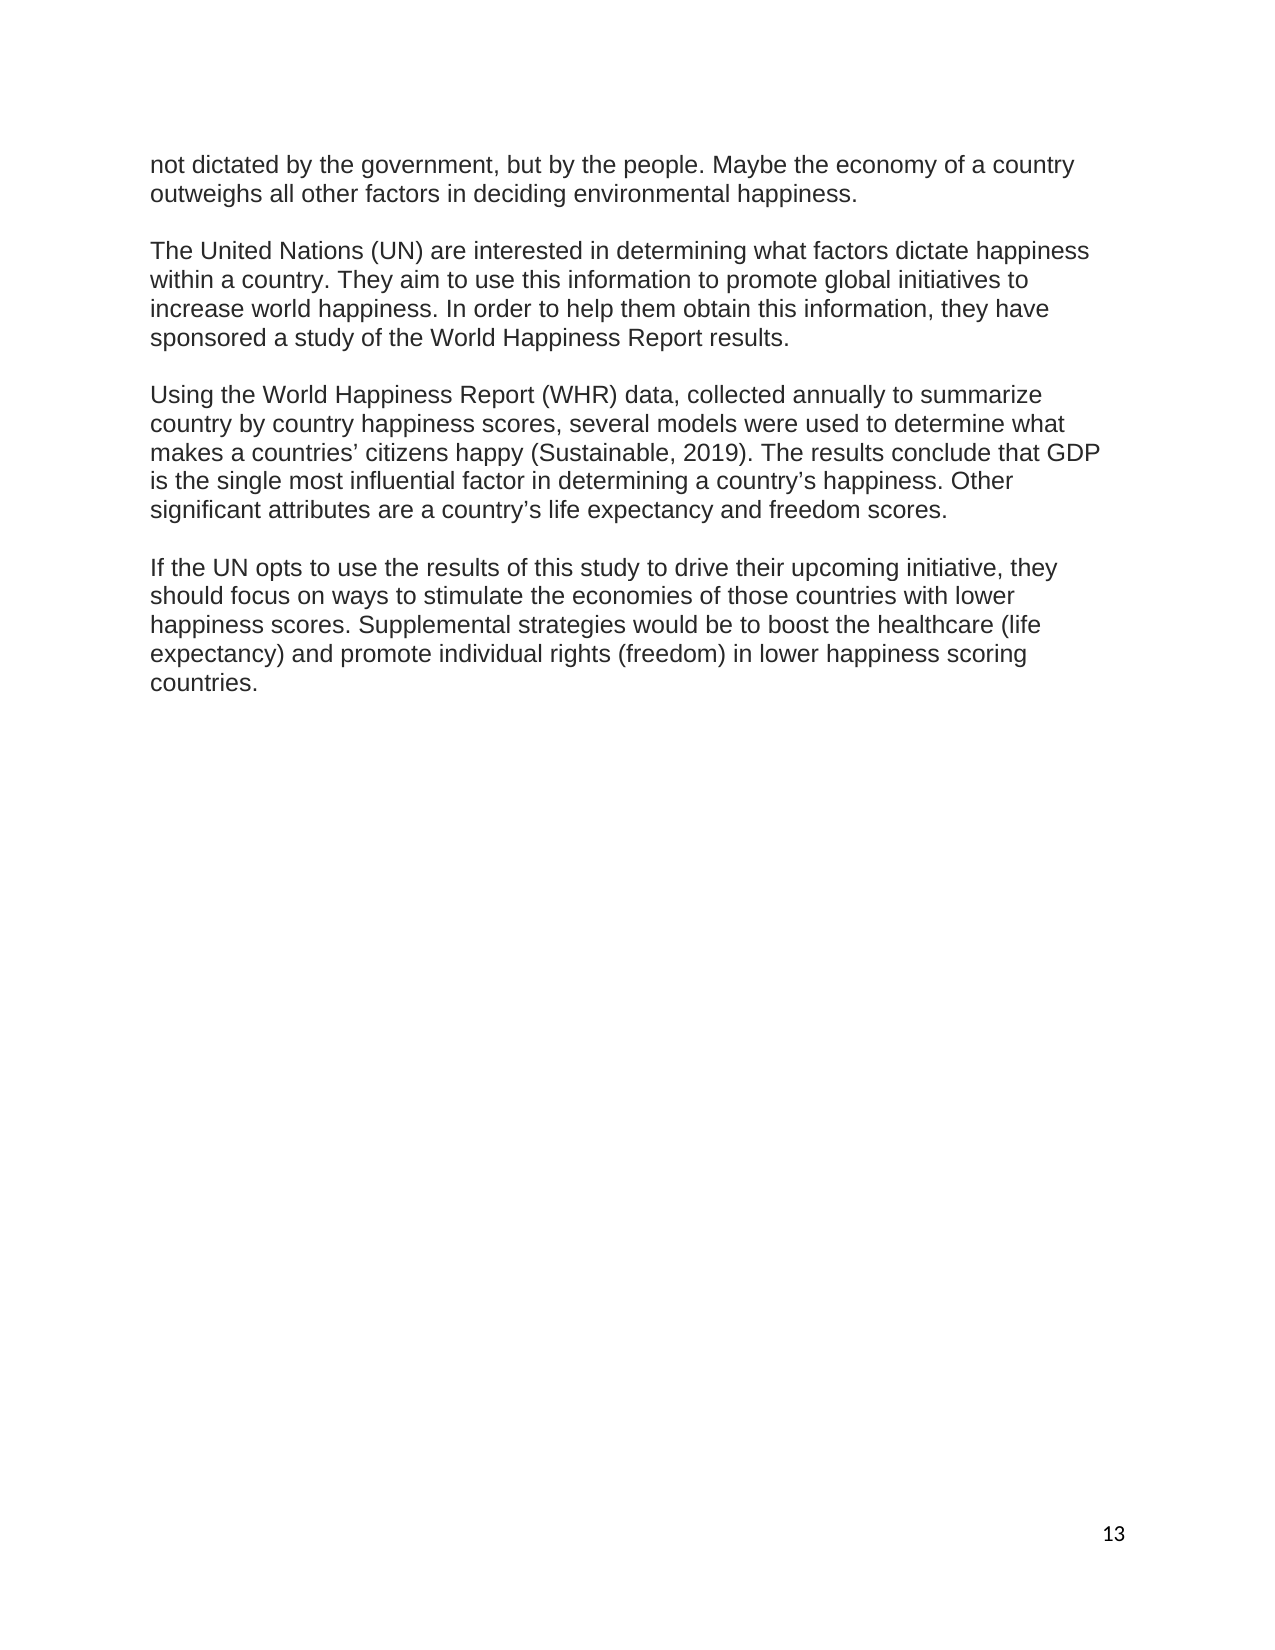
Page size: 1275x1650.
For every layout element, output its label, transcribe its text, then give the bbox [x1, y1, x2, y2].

text The United Nations (UN) are interested in determining what factors dictate happiness within a country. They aim to use this information to promote global initiatives to increase world happiness. In order to help them obtain this information, they have sponsored a study of the World Happiness Report results. [150, 236, 1125, 351]
text If the UN opts to use the results of this study to drive their upcoming initiative, they should focus on ways to stimulate the economies of those countries with lower happiness scores. Supplemental strategies would be to boost the healthcare (life expectancy) and promote individual rights (freedom) in lower happiness scoring countries. [150, 552, 1125, 696]
text Using the World Happiness Report (WHR) data, collected annually to summarize country by country happiness scores, several models were used to determine what makes a countries’ citizens happy (Sustainable, 2019). The results conclude that GDP is the single most influential factor in determining a country’s happiness. Other significant attributes are a country’s life expectancy and freedom scores. [150, 380, 1125, 524]
